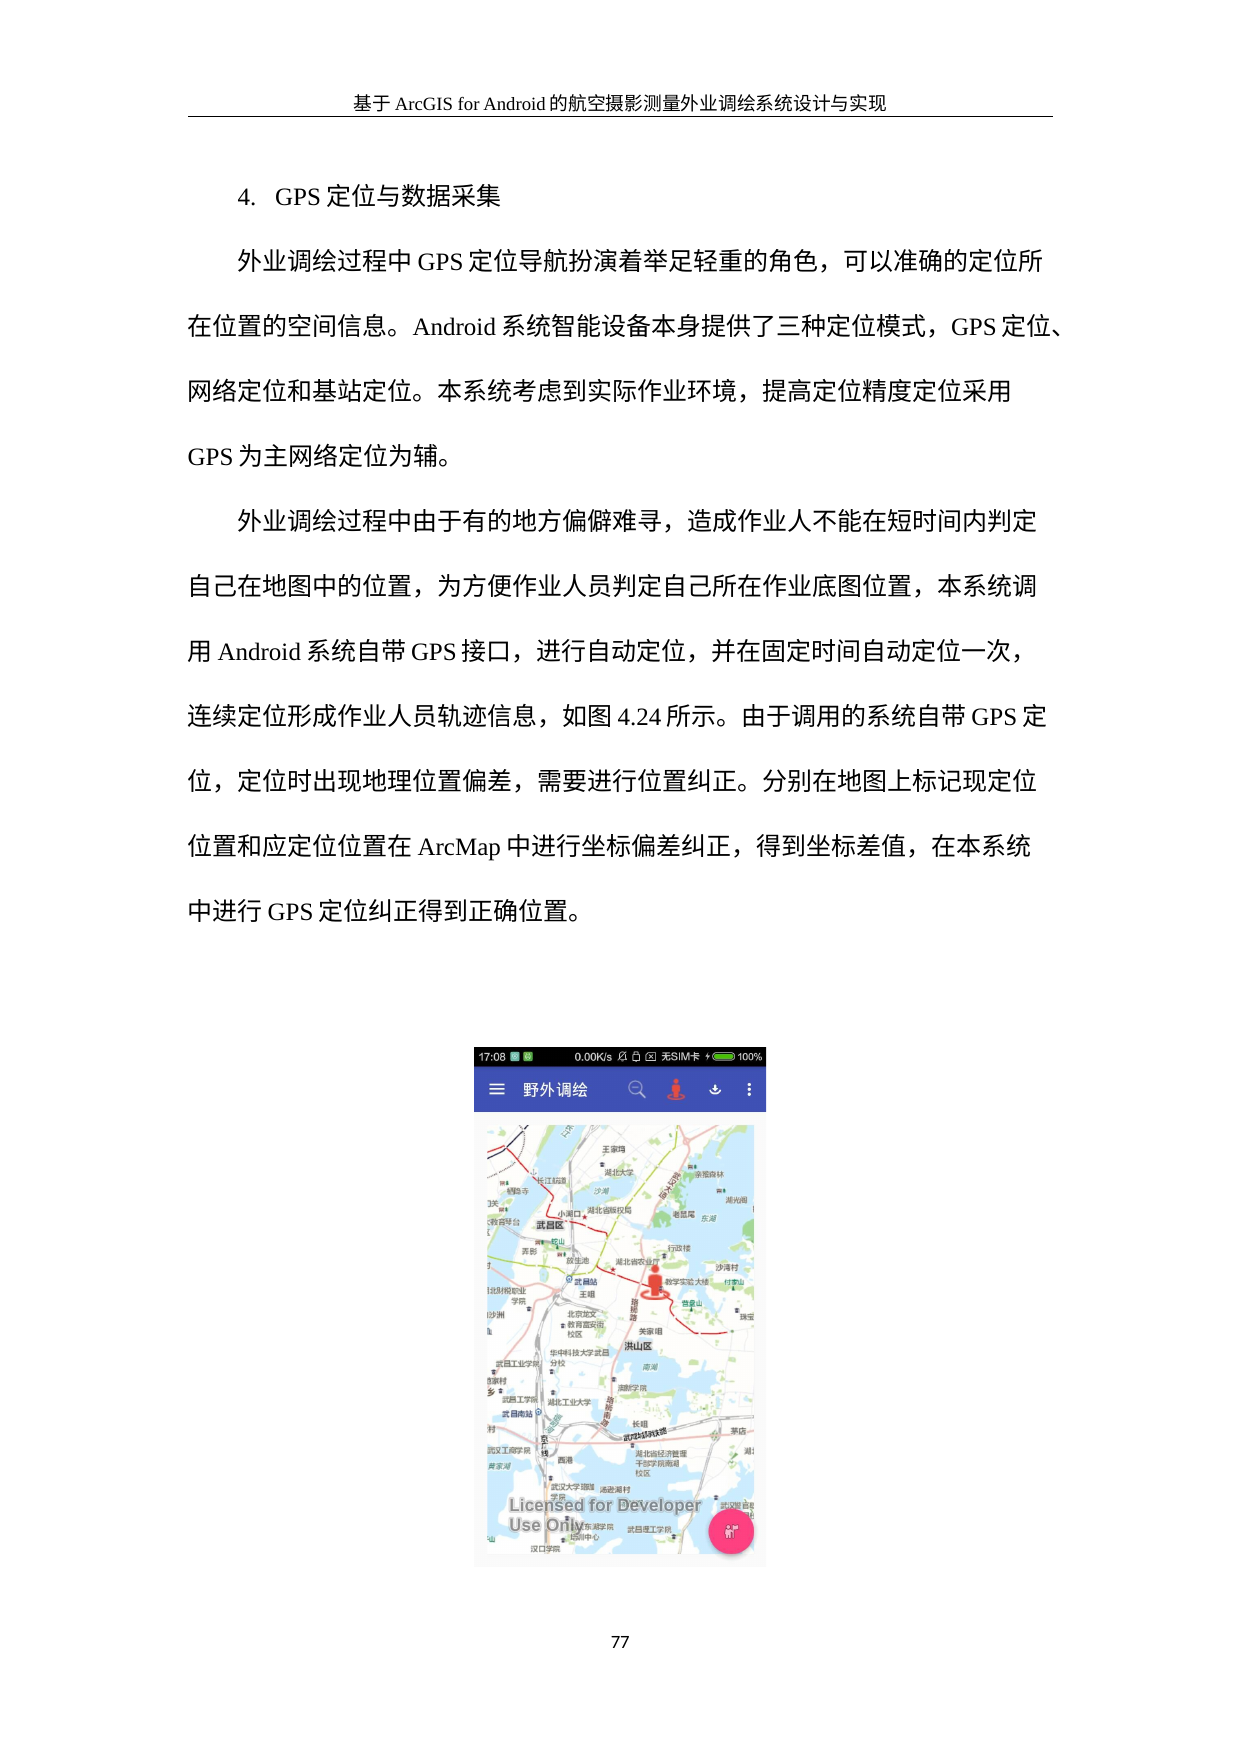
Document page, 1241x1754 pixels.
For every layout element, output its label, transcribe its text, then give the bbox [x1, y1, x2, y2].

text 外业调绘过程中GPS定位导航扮演着举足轻重的角色，可以准确的定位所在位置的空间信息。Android系统智能设备本身提供了三种定位模式，GPS定位、网络定位和基站定位。本系统考虑到实际作业环境，提高定位精度定位采用GPS为主网络定位为辅。 [187, 227, 1053, 487]
text 外业调绘过程中由于有的地方偏僻难寻，造成作业人不能在短时间内判定自己在地图中的位置，为方便作业人员判定自己所在作业底图位置，本系统调用Android系统自带GPS接口，进行自动定位，并在固定时间自动定位一次，连续定位形成作业人员轨迹信息，如图4.24所示。由于调用的系统自带GPS定位，定位时出现地理位置偏差，需要进行位置纠正。分别在地图上标记现定位位置和应定位位置在ArcMap中进行坐标偏差纠正，得到坐标差值，在本系统中进行GPS定位纠正得到正确位置。 [187, 487, 1053, 942]
list GPS定位与数据采集 [237, 162, 1053, 227]
picture [474, 1047, 767, 1567]
